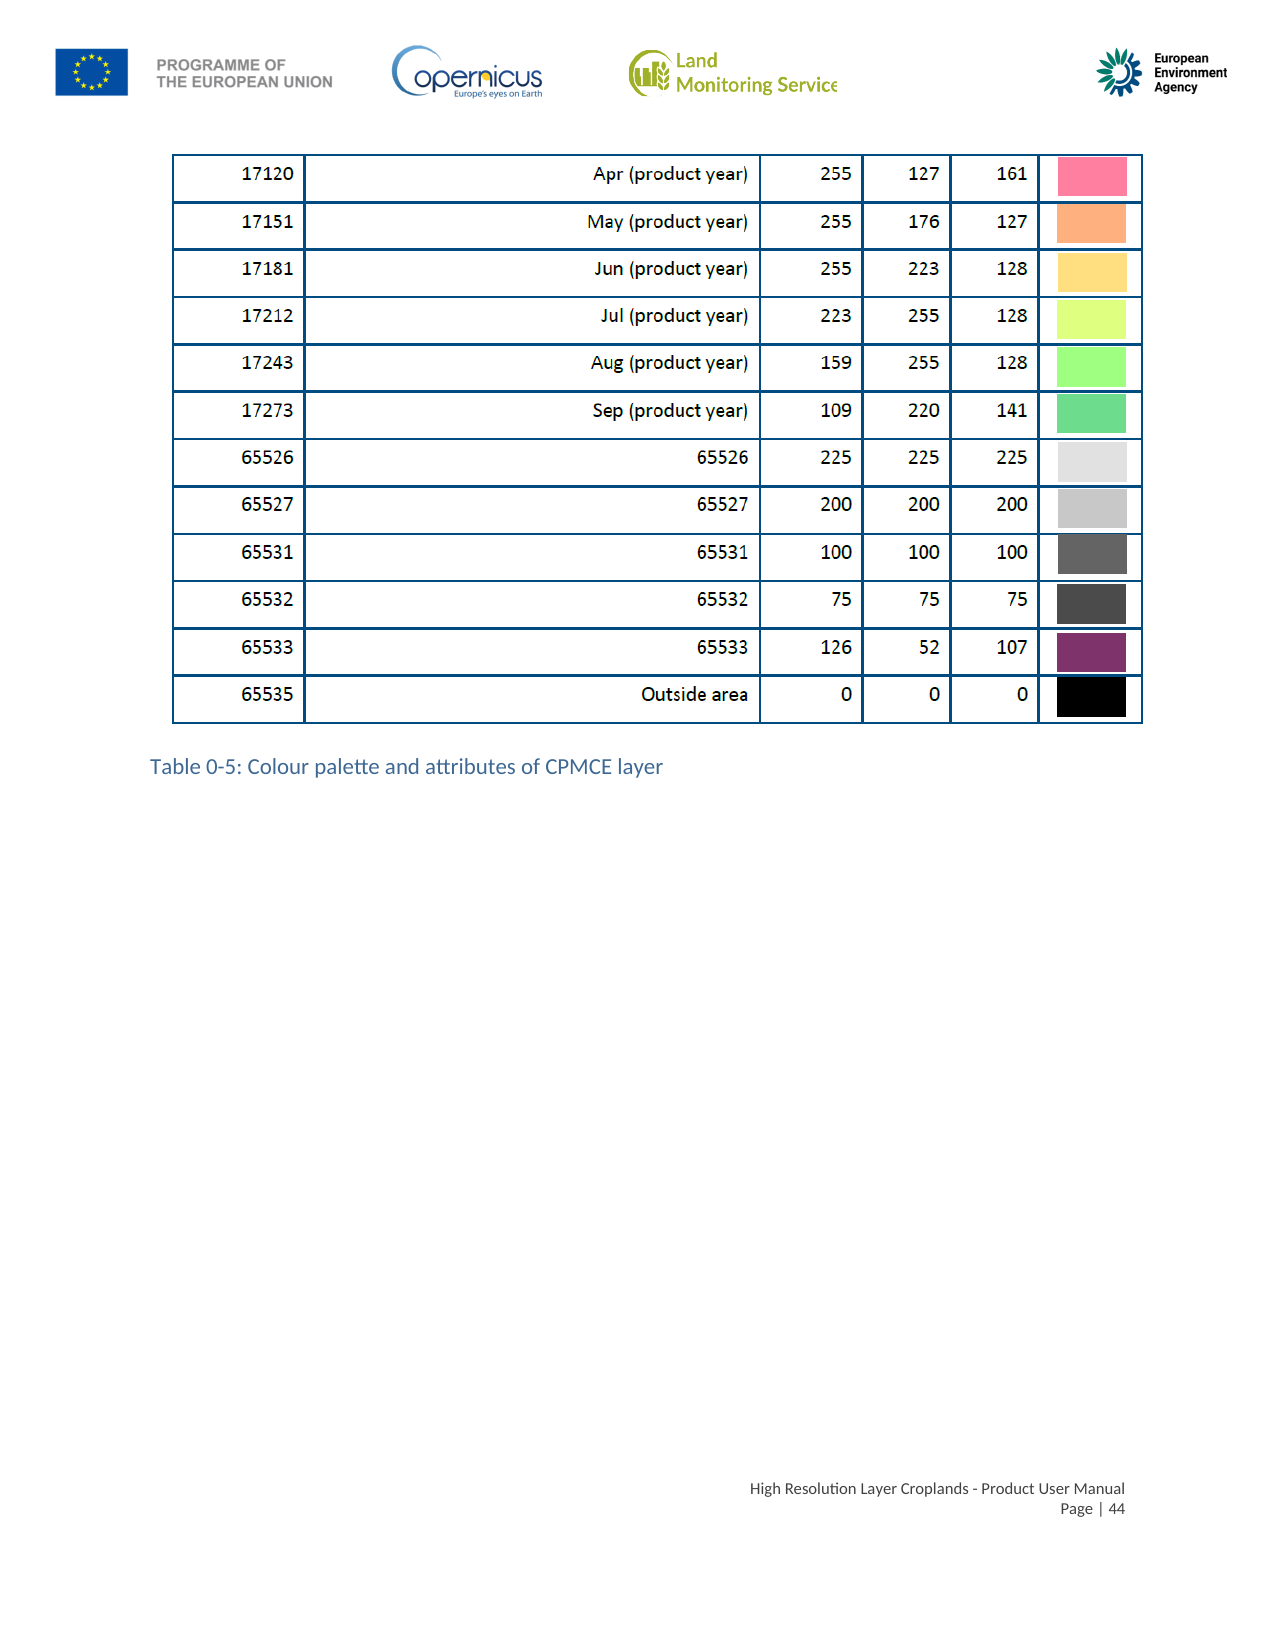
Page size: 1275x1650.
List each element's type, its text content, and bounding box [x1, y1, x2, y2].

picture [1094, 46, 1228, 97]
picture [168, 150, 1144, 728]
text Table 0-5: Colour palette and attributes of CPMCE layer [150, 752, 1125, 780]
picture [628, 50, 837, 97]
picture [371, 15, 560, 130]
picture [29, 21, 351, 124]
